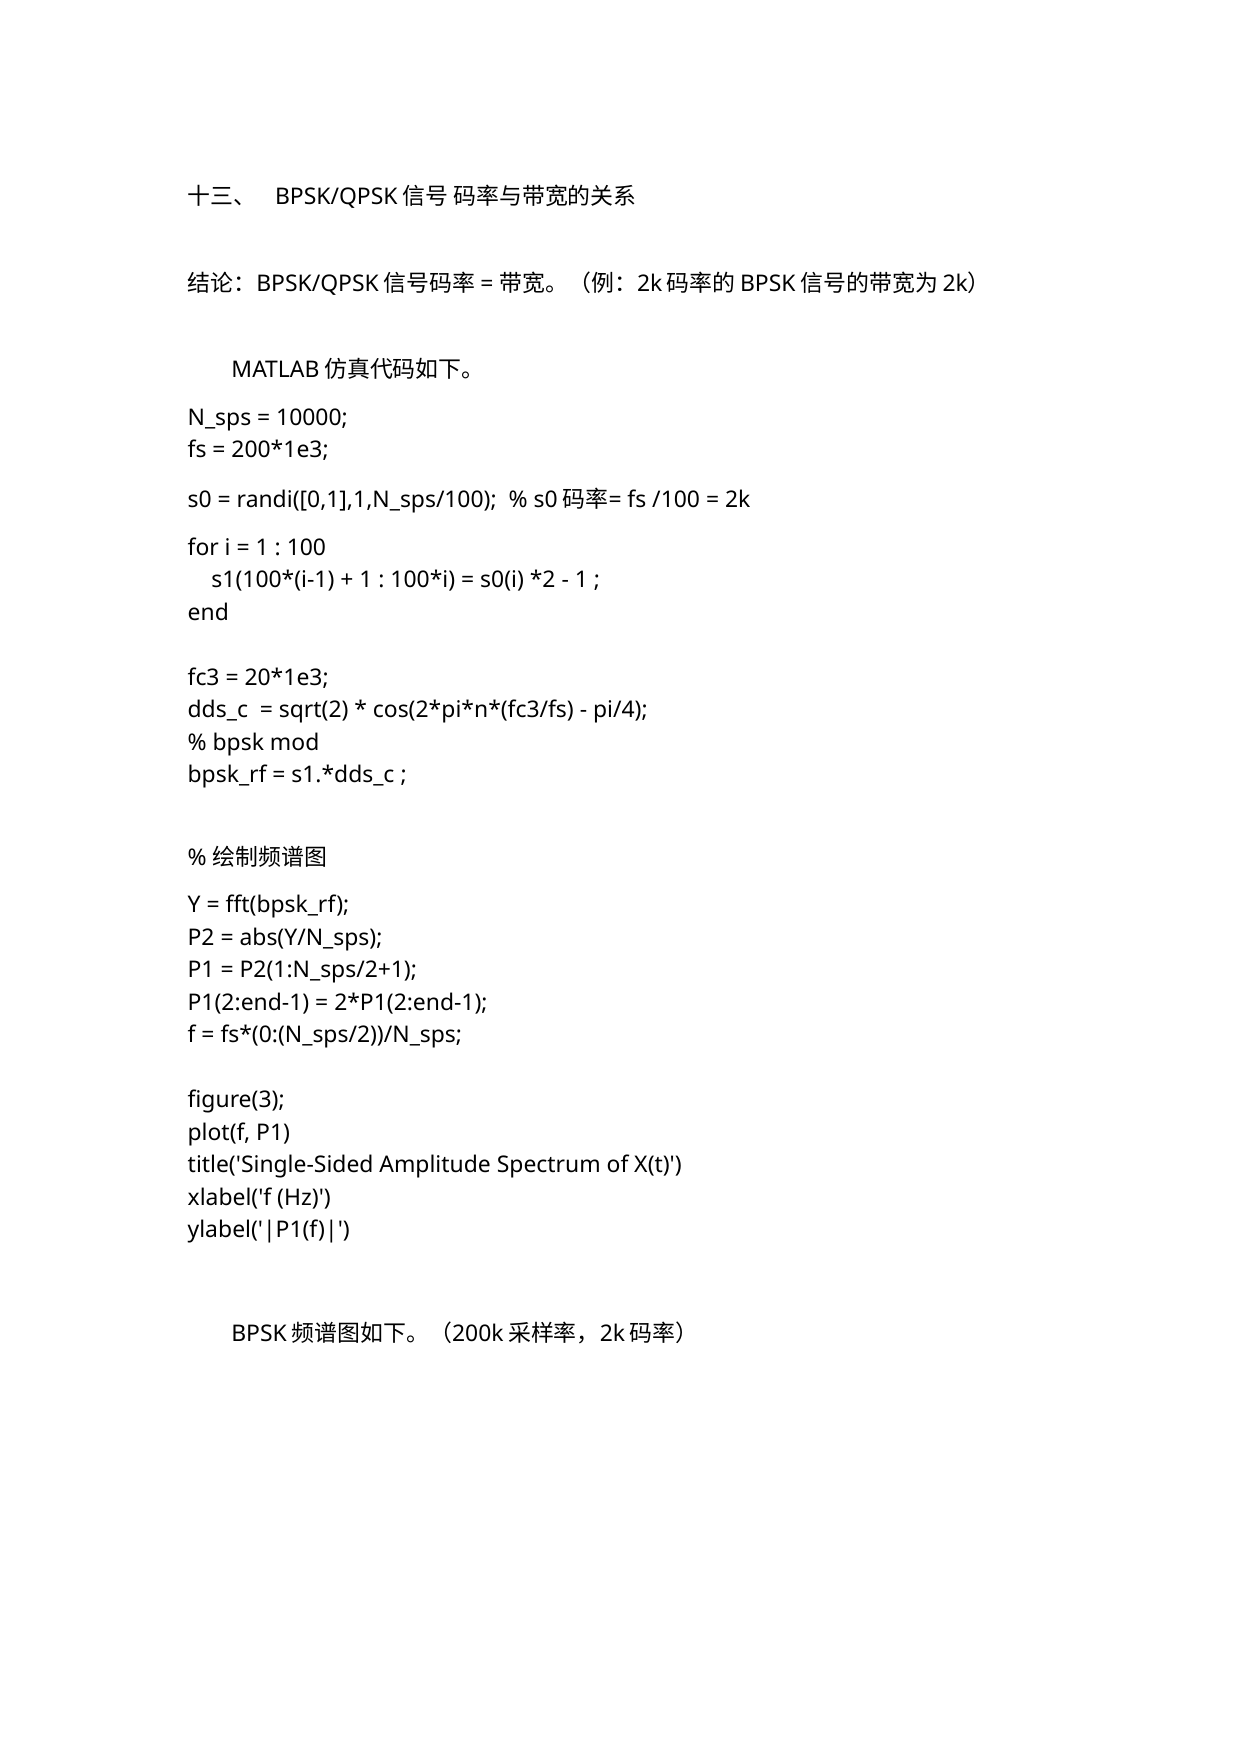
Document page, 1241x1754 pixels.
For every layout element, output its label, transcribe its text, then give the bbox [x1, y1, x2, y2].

text bpsk_rf = s1.*dds_c ; [187, 758, 1053, 790]
text P2 = abs(Y/N_sps); [187, 920, 1053, 953]
text Y = fft(bpsk_rf); [187, 888, 1053, 920]
text fc3 = 20*1e3; [187, 660, 1053, 693]
text N_sps = 10000; [187, 400, 1053, 433]
text figure(3); [187, 1083, 1053, 1115]
text for i = 1 : 100 [187, 530, 1053, 563]
text % bpsk mod [187, 725, 1053, 758]
text ylabel('|P1(f)|') [187, 1213, 1053, 1245]
text MATLAB仿真代码如下。 [187, 335, 1053, 400]
text title('Single-Sided Amplitude Spectrum of X(t)') [187, 1148, 1053, 1180]
text dds_c = sqrt(2) * cos(2*pi*n*(fc3/fs) - pi/4); [187, 693, 1053, 725]
text end [187, 595, 1053, 628]
text 结论：BPSK/QPSK信号码率 = 带宽。（例：2k码率的BPSK信号的带宽为2k） [187, 249, 1053, 314]
text plot(f, P1) [187, 1115, 1053, 1148]
text BPSK频谱图如下。（200k采样率，2k码率） [187, 1299, 1053, 1364]
text % 绘制频谱图 [187, 823, 1053, 888]
text f = fs*(0:(N_sps/2))/N_sps; [187, 1018, 1053, 1050]
text fs = 200*1e3; [187, 433, 1053, 465]
list BPSK/QPSK信号 码率与带宽的关系 [187, 162, 1053, 227]
text s0 = randi([0,1],1,N_sps/100); % s0码率= fs /100 = 2k [187, 465, 1053, 530]
text xlabel('f (Hz)') [187, 1180, 1053, 1213]
text P1(2:end-1) = 2*P1(2:end-1); [187, 985, 1053, 1018]
text s1(100*(i-1) + 1 : 100*i) = s0(i) *2 - 1 ; [187, 563, 1053, 595]
text P1 = P2(1:N_sps/2+1); [187, 953, 1053, 985]
